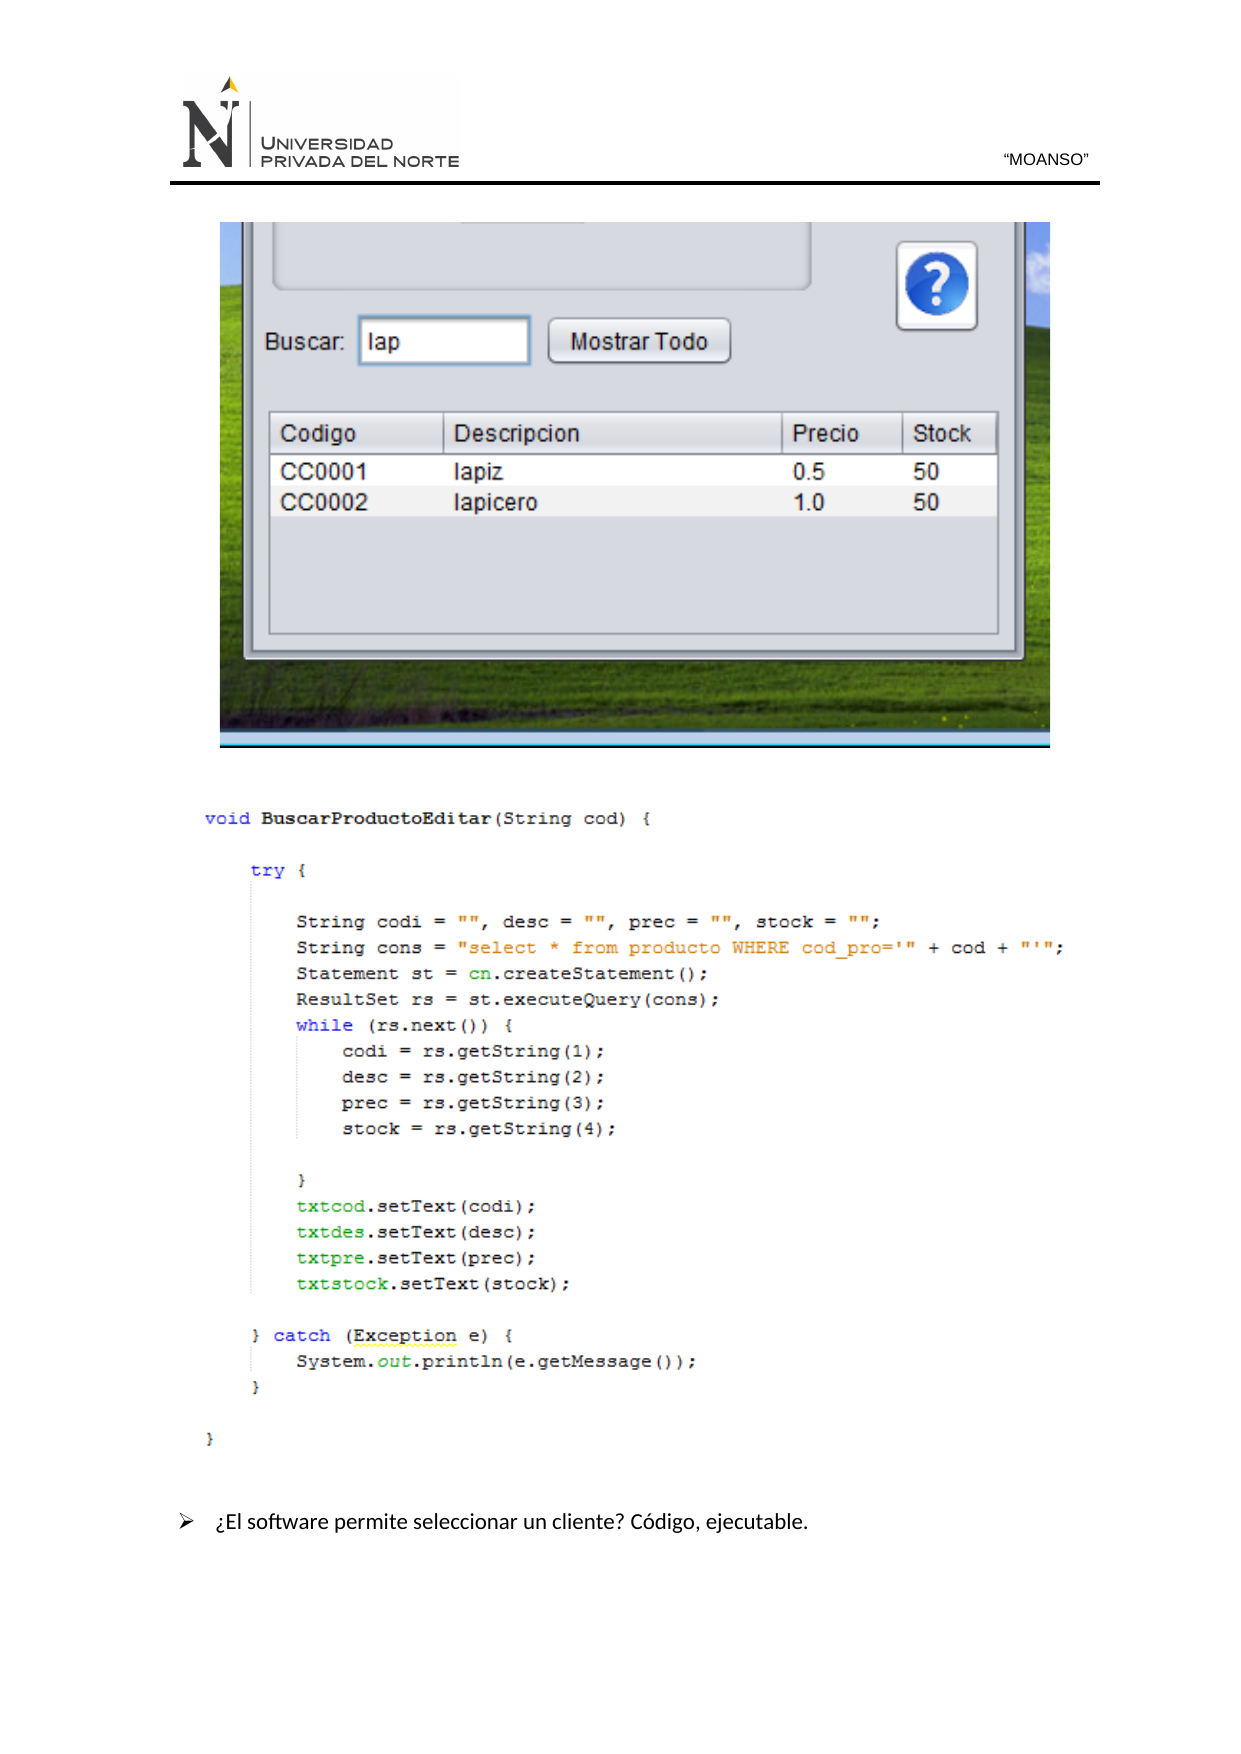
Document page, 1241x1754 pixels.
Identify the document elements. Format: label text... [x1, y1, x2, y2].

picture [219, 222, 1050, 748]
picture [202, 804, 1068, 1452]
picture [181, 73, 462, 169]
list ¿El software permite seleccionar un cliente? Código, ejecutable. [177, 1507, 1092, 1535]
